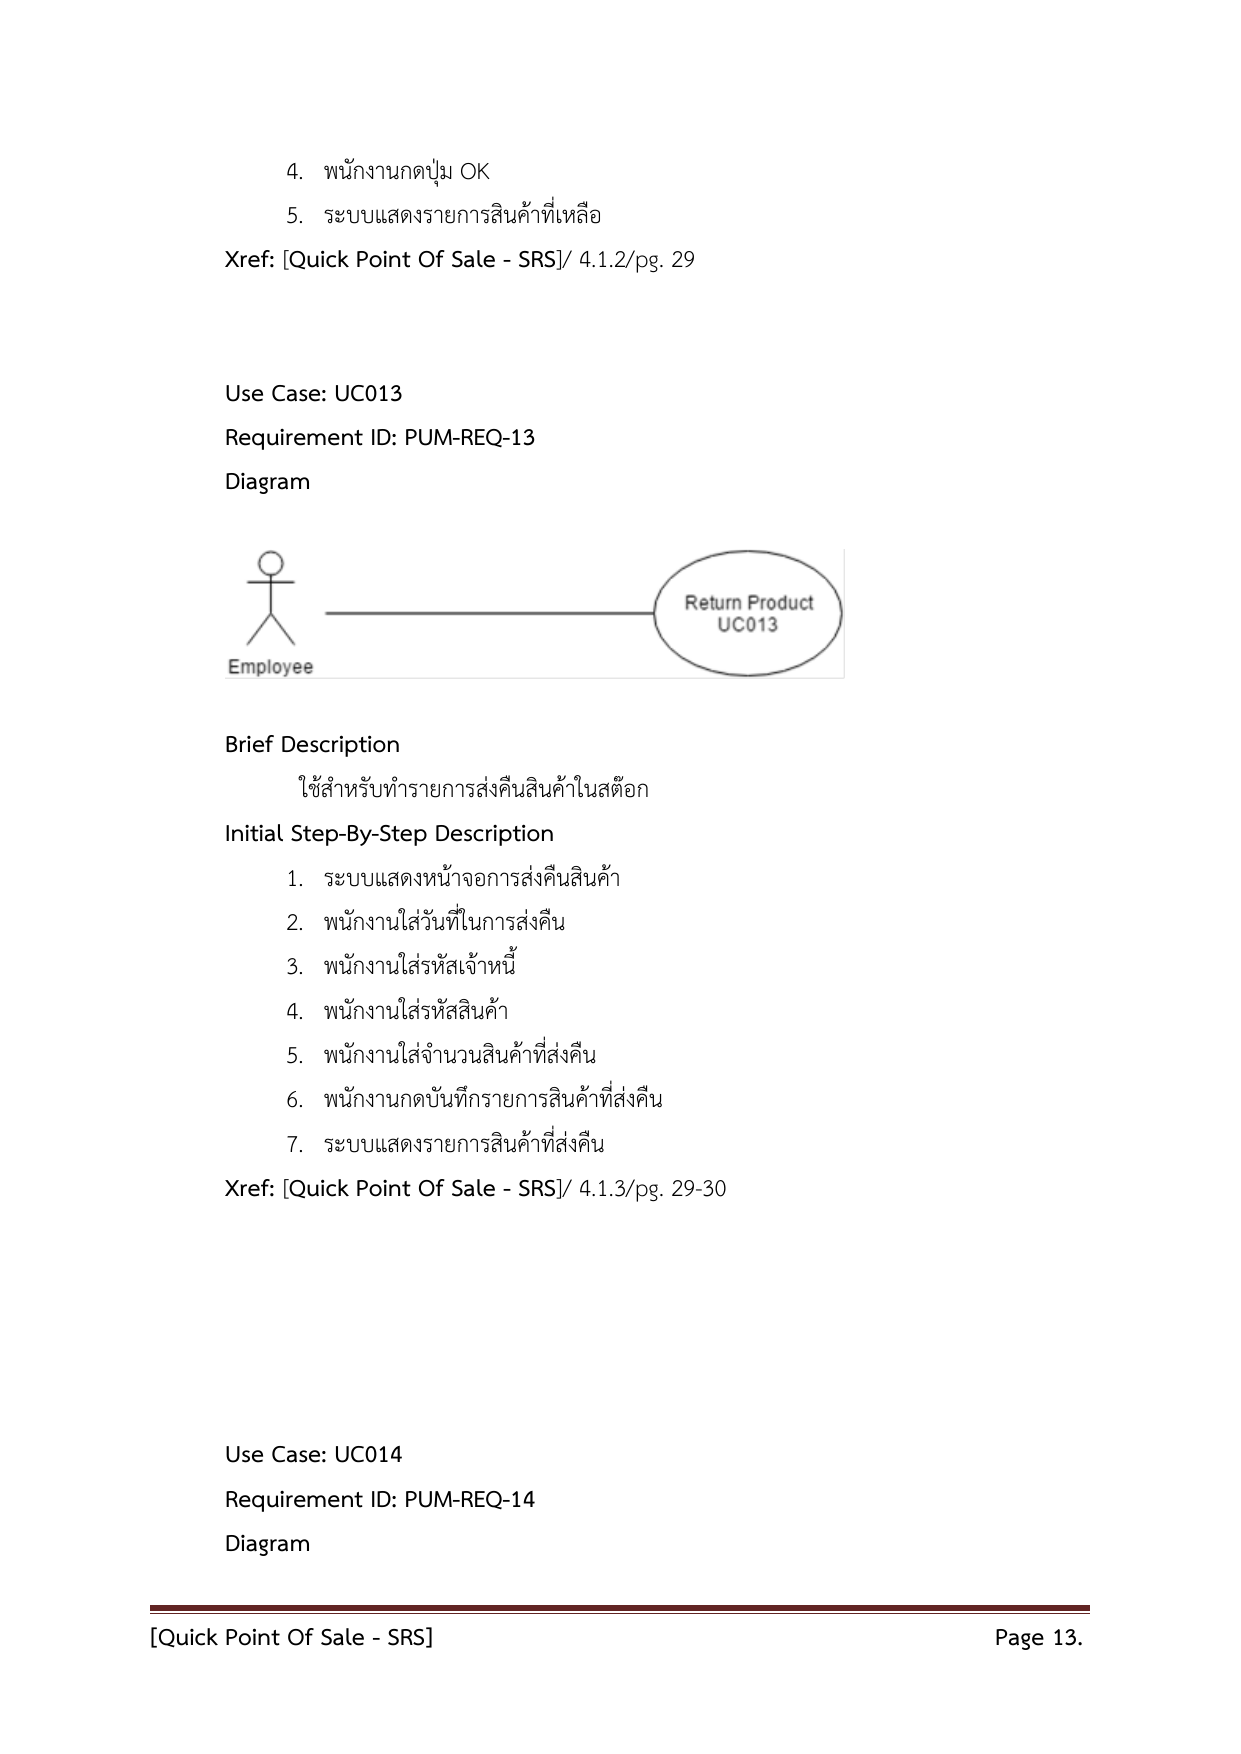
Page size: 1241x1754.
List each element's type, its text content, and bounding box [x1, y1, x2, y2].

text Diagram [150, 461, 1090, 505]
text Diagram [150, 1522, 1090, 1567]
list พนักงานกดบันทึกรายการสินค้าที่ส่งคืน [286, 1079, 1090, 1123]
list ระบบแสดงรายการสินค้าที่เหลือ [286, 194, 1090, 239]
text Use Case: UC013 [150, 372, 1090, 416]
text Requirement ID: PUM-REQ-14 [150, 1478, 1090, 1522]
text Xref: [Quick Point Of Sale - SRS]/ 4.1.2/pg. 29 [150, 239, 1090, 283]
list ระบบแสดงหน้าจอการส่งคืนสินค้า [286, 857, 1090, 901]
list พนักงานใส่รหัสเจ้าหนี้ [286, 946, 1090, 990]
text Xref: [Quick Point Of Sale - SRS]/ 4.1.3/pg. 29-30 [150, 1167, 1090, 1212]
list พนักงานใส่รหัสสินค้า [286, 990, 1090, 1034]
text Brief Description [150, 724, 1090, 768]
list พนักงานใส่จำนวนสินค้าที่ส่งคืน [286, 1034, 1090, 1079]
list ระบบแสดงรายการสินค้าที่ส่งคืน [286, 1123, 1090, 1167]
list พนักงานกดปุ่ม OK [286, 150, 1090, 194]
text Use Case: UC014 [150, 1434, 1090, 1478]
text Requirement ID: PUM-REQ-13 [150, 416, 1090, 461]
list พนักงานใส่วันที่ในการส่งคืน [286, 901, 1090, 946]
text Initial Step-By-Step Description [150, 812, 1090, 857]
text ใช้สำหรับทำรายการส่งคืนสินค้าในสต๊อก [150, 768, 1090, 812]
picture [225, 549, 846, 680]
